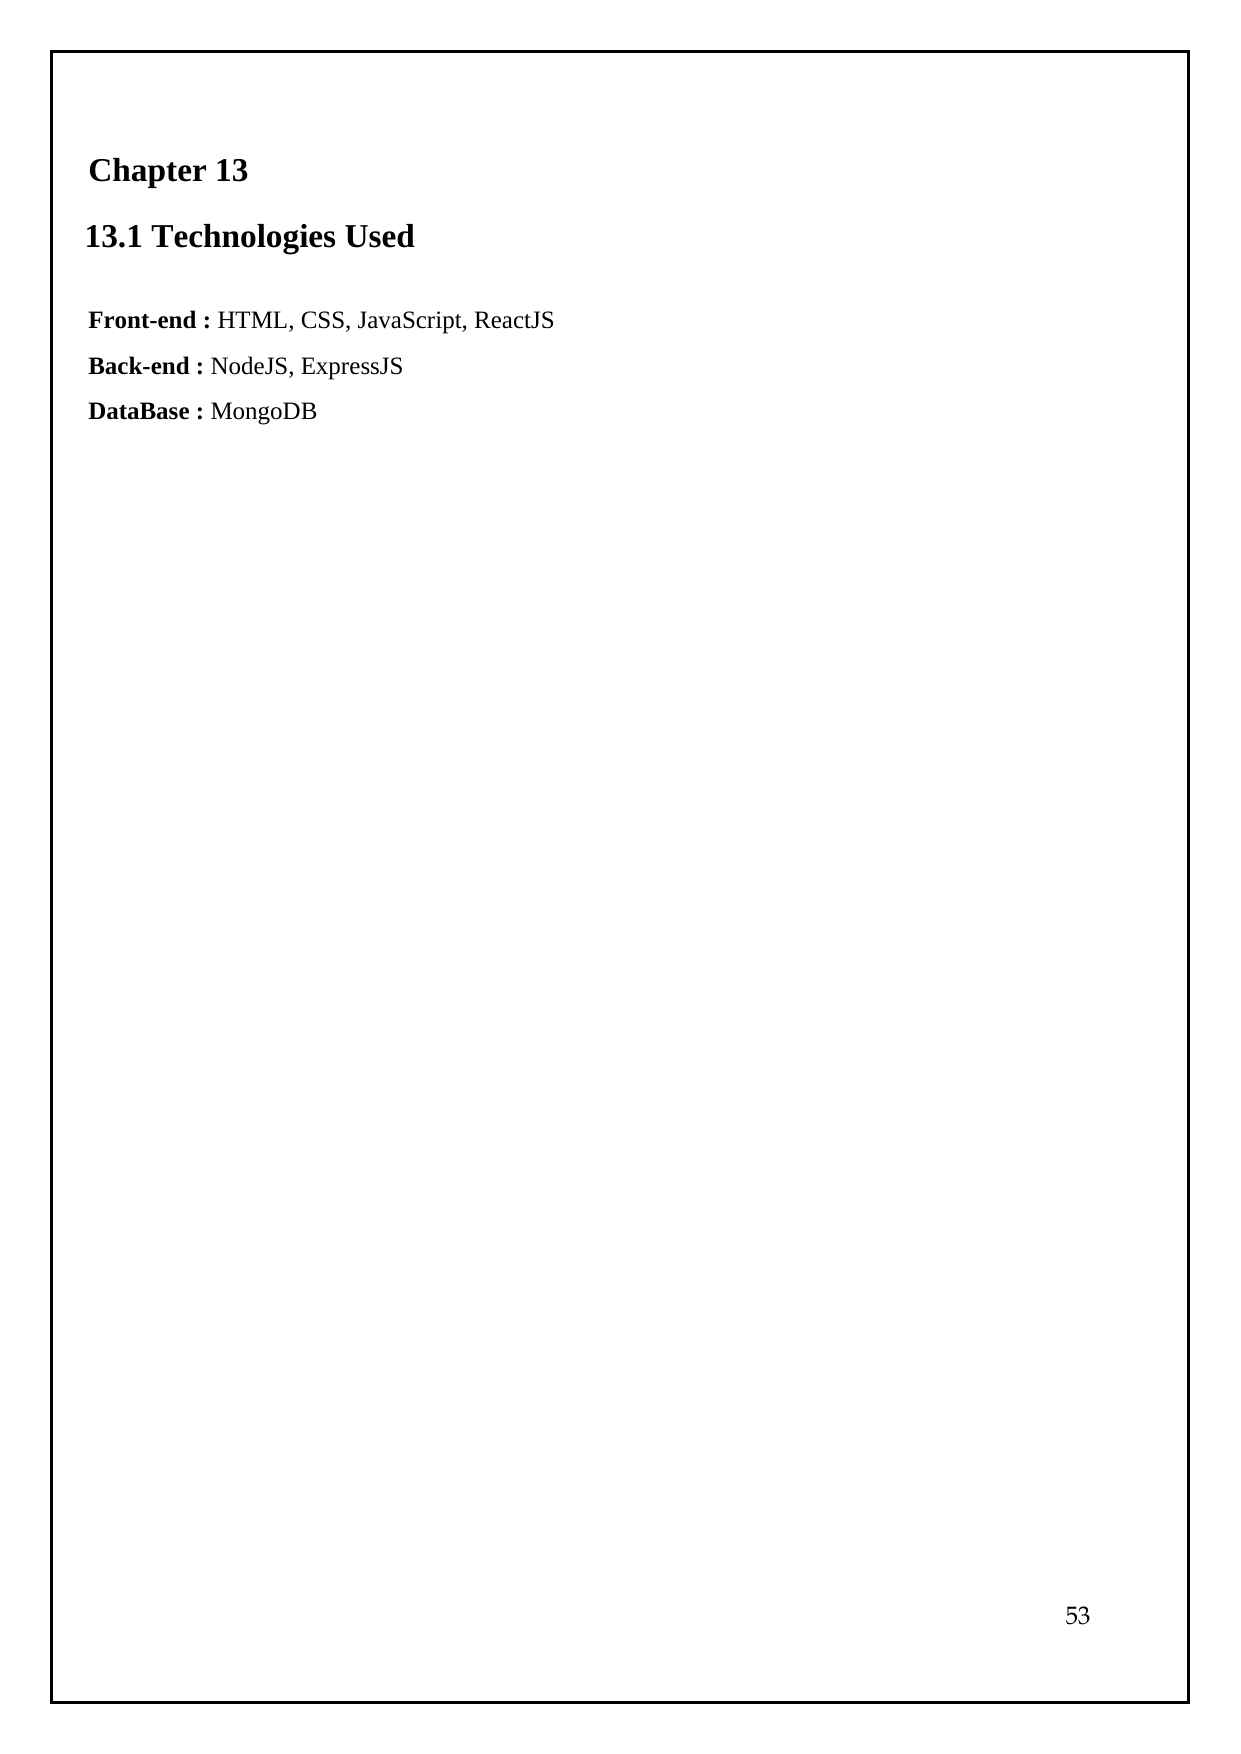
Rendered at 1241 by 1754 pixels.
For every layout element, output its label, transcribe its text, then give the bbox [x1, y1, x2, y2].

text Chapter 13 [88, 150, 1137, 188]
text DataBase : MongoDB [88, 396, 1137, 425]
subtitle 13.1 Technologies Used [84, 216, 1137, 255]
text Back-end : NodeJS, ExpressJS [88, 351, 1137, 379]
text Front-end : HTML, CSS, JavaScript, ReactJS [88, 305, 1137, 334]
